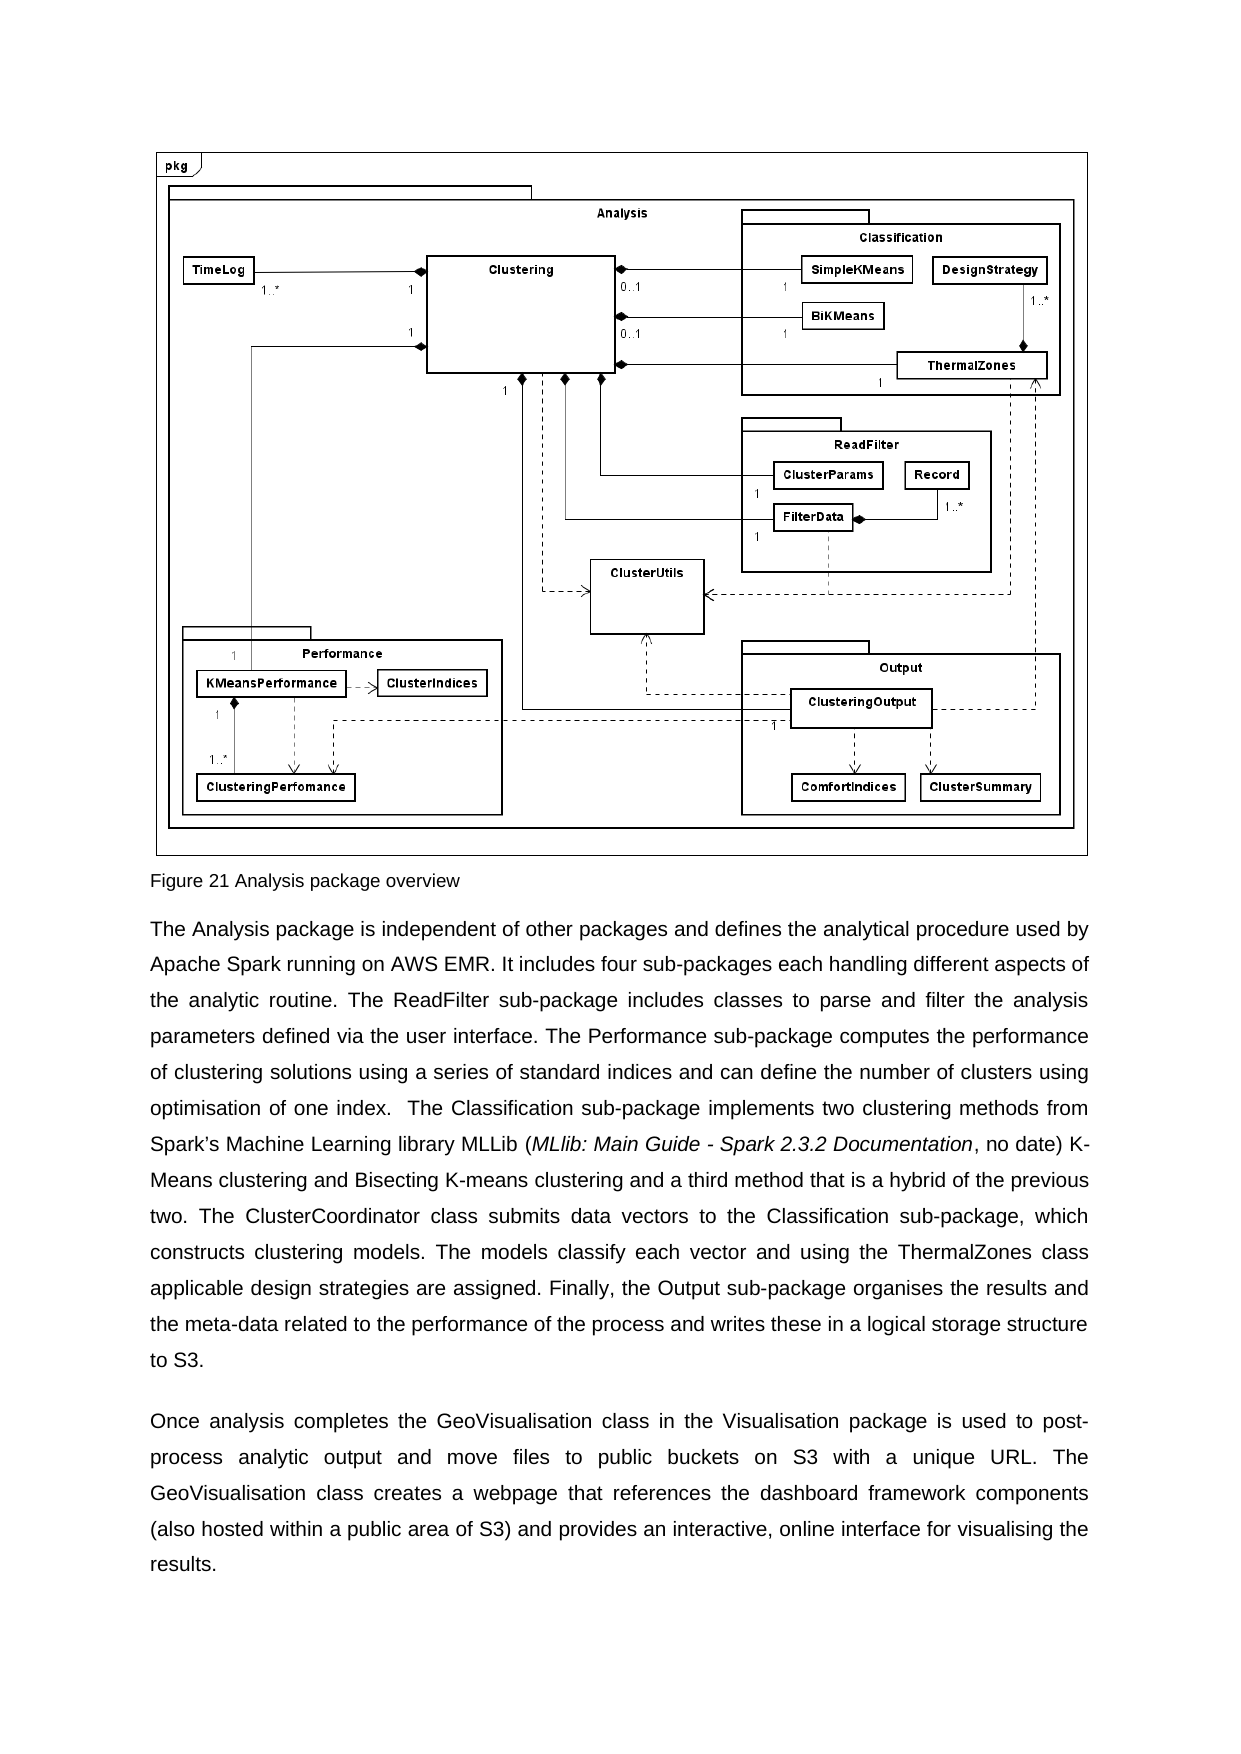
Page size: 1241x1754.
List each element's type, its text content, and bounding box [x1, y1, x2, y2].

text Once analysis completes the GeoVisualisation class in the Visualisation package is used to post- process analytic output and move files to public buckets on S3 with a unique URL. The GeoVisualisation class creates a webpage that references the dashboard framework components (also hosted within a public area of S3) and provides an interactive, online interface for visualising the results. [150, 1408, 1090, 1576]
text The Analysis package is independent of other packages and defines the analytical procedure used by Apache Spark running on AWS EMR. It includes four sub-packages each handling different aspects of the analytic routine. The ReadFilter sub-package includes classes to parse and filter the analysis parameters defined via the user interface. The Performance sub-package computes the performance of clustering solutions using a series of standard indices and can define the number of clusters using optimisation of one index. The Classification sub-package implements two clustering methods from Spark’s Machine Learning library MLLib (MLlib: Main Guide - Spark 2.3.2 Documentation, no date) K-Means clustering and Bisecting K-means clustering and a third method that is a hybrid of the previous two. The ClusterCoordinator class submits data vectors to the Classification sub-package, which constructs clustering models. The models classify each vector and using the ThermalZones class applicable design strategies are assigned. Finally, the Output sub-package organises the results and the meta-data related to the performance of the process and writes these in a logical storage structure to S3. [150, 916, 1090, 1372]
picture [150, 150, 1091, 858]
